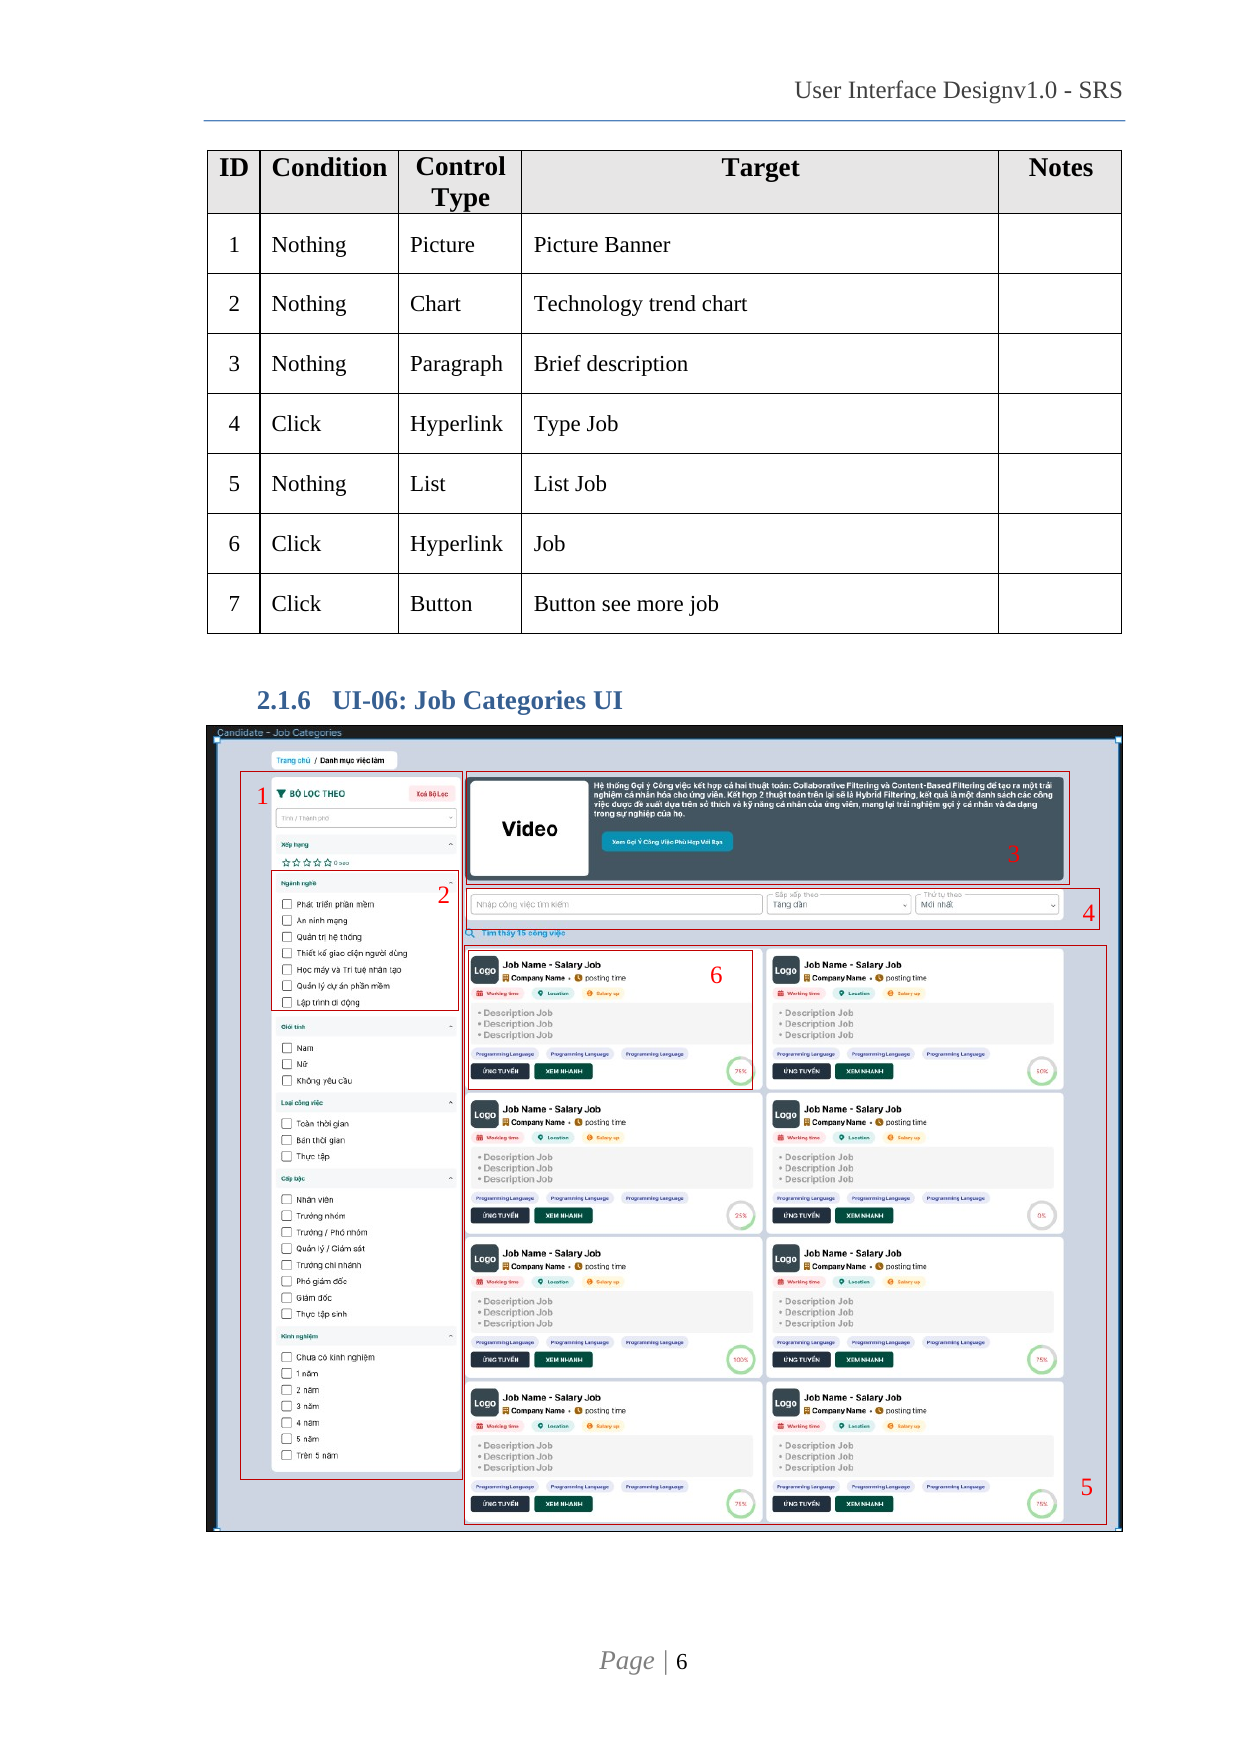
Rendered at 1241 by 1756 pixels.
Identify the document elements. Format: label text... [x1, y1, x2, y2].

table_cell [999, 334, 1121, 393]
table_cell Hyperlink [399, 394, 521, 453]
table_cell Type Job [522, 394, 998, 453]
table_cell [999, 274, 1121, 333]
table_cell 1 [208, 214, 259, 273]
table_cell Nothing [261, 334, 398, 393]
table_cell [999, 214, 1121, 273]
table_cell Picture Banner [522, 214, 998, 273]
table_cell Brief description [522, 334, 998, 393]
table_cell Nothing [261, 214, 398, 273]
table_cell Hyperlink [399, 514, 521, 573]
table_cell [999, 514, 1121, 573]
table_cell Picture [399, 214, 521, 273]
table_cell Technology trend chart [522, 274, 998, 333]
table_cell Paragraph [399, 334, 521, 393]
picture [207, 726, 1122, 1531]
table_cell 5 [208, 454, 259, 513]
table_cell Button see more job [522, 574, 998, 632]
table_cell Click [261, 574, 398, 632]
table_cell 4 [208, 394, 259, 453]
table_cell 2 [208, 274, 259, 333]
table_cell [999, 574, 1121, 632]
table_cell List Job [522, 454, 998, 513]
table_cell 6 [208, 514, 259, 573]
list UI-06: Job Categories UI [257, 684, 1182, 715]
table_cell Job [522, 514, 998, 573]
table_header Target [522, 151, 998, 213]
table_cell 7 [208, 574, 259, 632]
table_cell Nothing [261, 454, 398, 513]
table_cell List [399, 454, 521, 513]
table_cell Click [261, 514, 398, 573]
table_cell Click [261, 394, 398, 453]
table_cell Chart [399, 274, 521, 333]
table_header Notes [999, 151, 1121, 213]
table_cell [999, 394, 1121, 453]
table_header ID [208, 151, 259, 213]
table_header Control Type [399, 151, 521, 213]
table_cell 3 [208, 334, 259, 393]
table_cell Button [399, 574, 521, 632]
table_header Condition [261, 151, 398, 213]
table_cell Nothing [261, 274, 398, 333]
table_cell [999, 454, 1121, 513]
